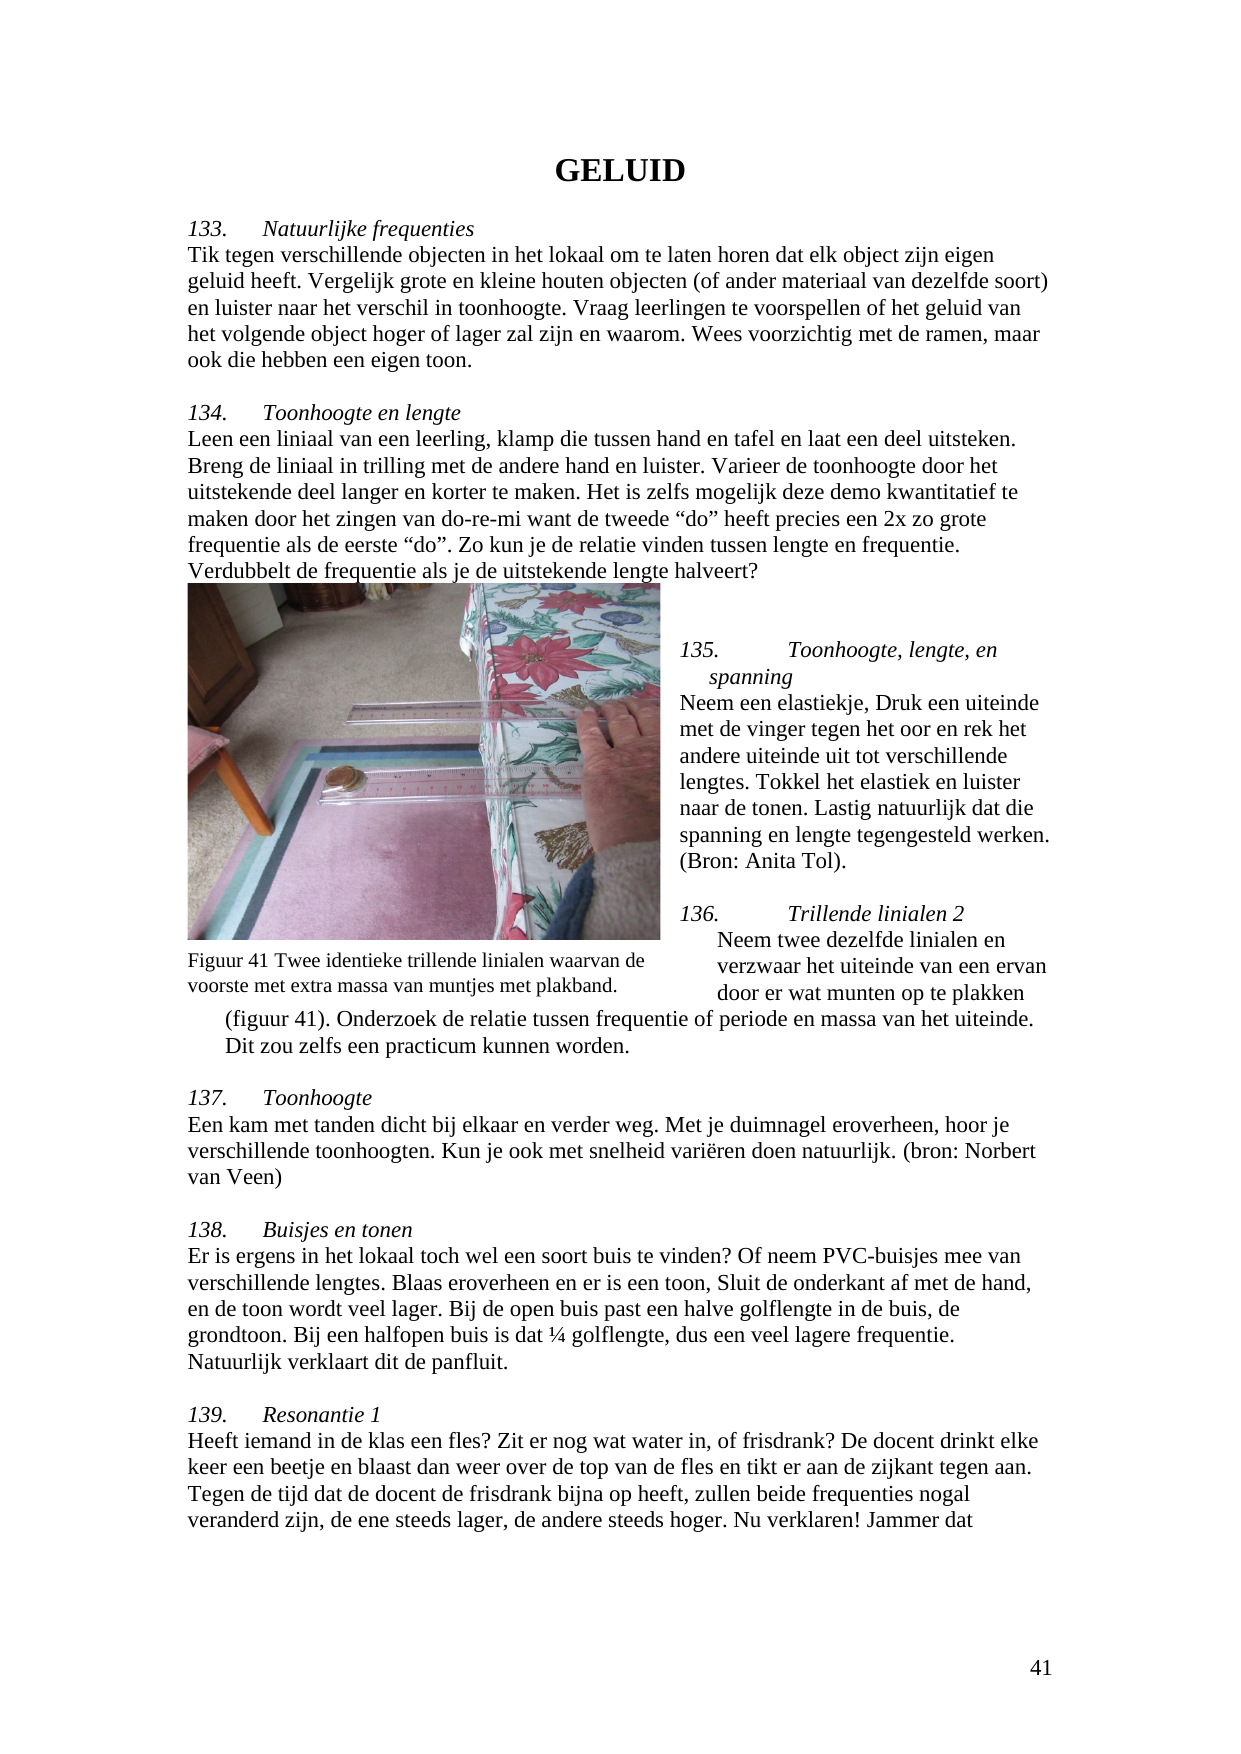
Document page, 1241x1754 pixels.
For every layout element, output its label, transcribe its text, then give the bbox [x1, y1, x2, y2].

subtitle Trillende linialen 2 [661, 900, 1053, 926]
text Er is ergens in het lokaal toch wel een soort buis te vinden? Of neem PVC-buisjes mee van verschillende lengtes. Blaas eroverheen en er is een toon, Sluit de onderkant af met de hand, en de toon wordt veel lager. Bij de open buis past een halve golflengte in de buis, de grondtoon. Bij een halfopen buis is dat ¼ golflengte, dus een veel lagere frequentie. Natuurlijk verklaart dit de panfluit. [187, 1242, 1053, 1374]
subtitle Toonhoogte en lengte [187, 399, 1053, 426]
text Neem twee dezelfde linialen en verzwaar het uiteinde van een ervan door er wat munten op te plakken (figuur 41). Onderzoek de relatie tussen frequentie of periode en massa van het uiteinde. Dit zou zelfs een practicum kunnen worden. [225, 926, 1053, 1058]
subtitle GELUID [187, 150, 1053, 188]
subtitle Resonantie 1 [187, 1401, 1053, 1427]
picture [187, 583, 661, 940]
text Leen een liniaal van een leerling, klamp die tussen hand en tafel en laat een deel uitsteken. Breng de liniaal in trilling met de andere hand en luister. Varieer de toonhoogte door het uitstekende deel langer en korter te maken. Het is zelfs mogelijk deze demo kwantitatief te maken door het zingen van do-re-mi want de tweede “do” heeft precies een 2x zo grote frequentie als de eerste “do”. Zo kun je de relatie vinden tussen lengte en frequentie. Verdubbelt de frequentie als je de uitstekende lengte halveert? [187, 426, 1053, 584]
text Tik tegen verschillende objecten in het lokaal om te laten horen dat elk object zijn eigen geluid heeft. Vergelijk grote en kleine houten objecten (of ander materiaal van dezelfde soort) en luister naar het verschil in toonhoogte. Vraag leerlingen te voorspellen of het geluid van het volgende object hoger of lager zal zijn en waarom. Wees voorzichtig met de ramen, maar ook die hebben een eigen toon. [187, 241, 1053, 373]
text Neem een elastiekje, Druk een uiteinde met de vinger tegen het oor en rek het andere uiteinde uit tot verschillende lengtes. Tokkel het elastiek en luister naar de tonen. Lastig natuurlijk dat die spanning en lengte tegengesteld werken. (Bron: Anita Tol). [661, 689, 1053, 873]
text Een kam met tanden dicht bij elkaar en verder weg. Met je duimnagel eroverheen, hoor je verschillende toonhoogten. Kun je ook met snelheid variëren doen natuurlijk. (bron: Norbert van Veen) [187, 1111, 1053, 1190]
subtitle Natuurlijke frequenties [187, 215, 1053, 241]
subtitle Toonhoogte, lengte, en spanning [661, 636, 1053, 689]
subtitle Toonhoogte [187, 1084, 1053, 1111]
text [187, 1427, 1053, 1532]
subtitle Buisjes en tonen [187, 1216, 1053, 1242]
